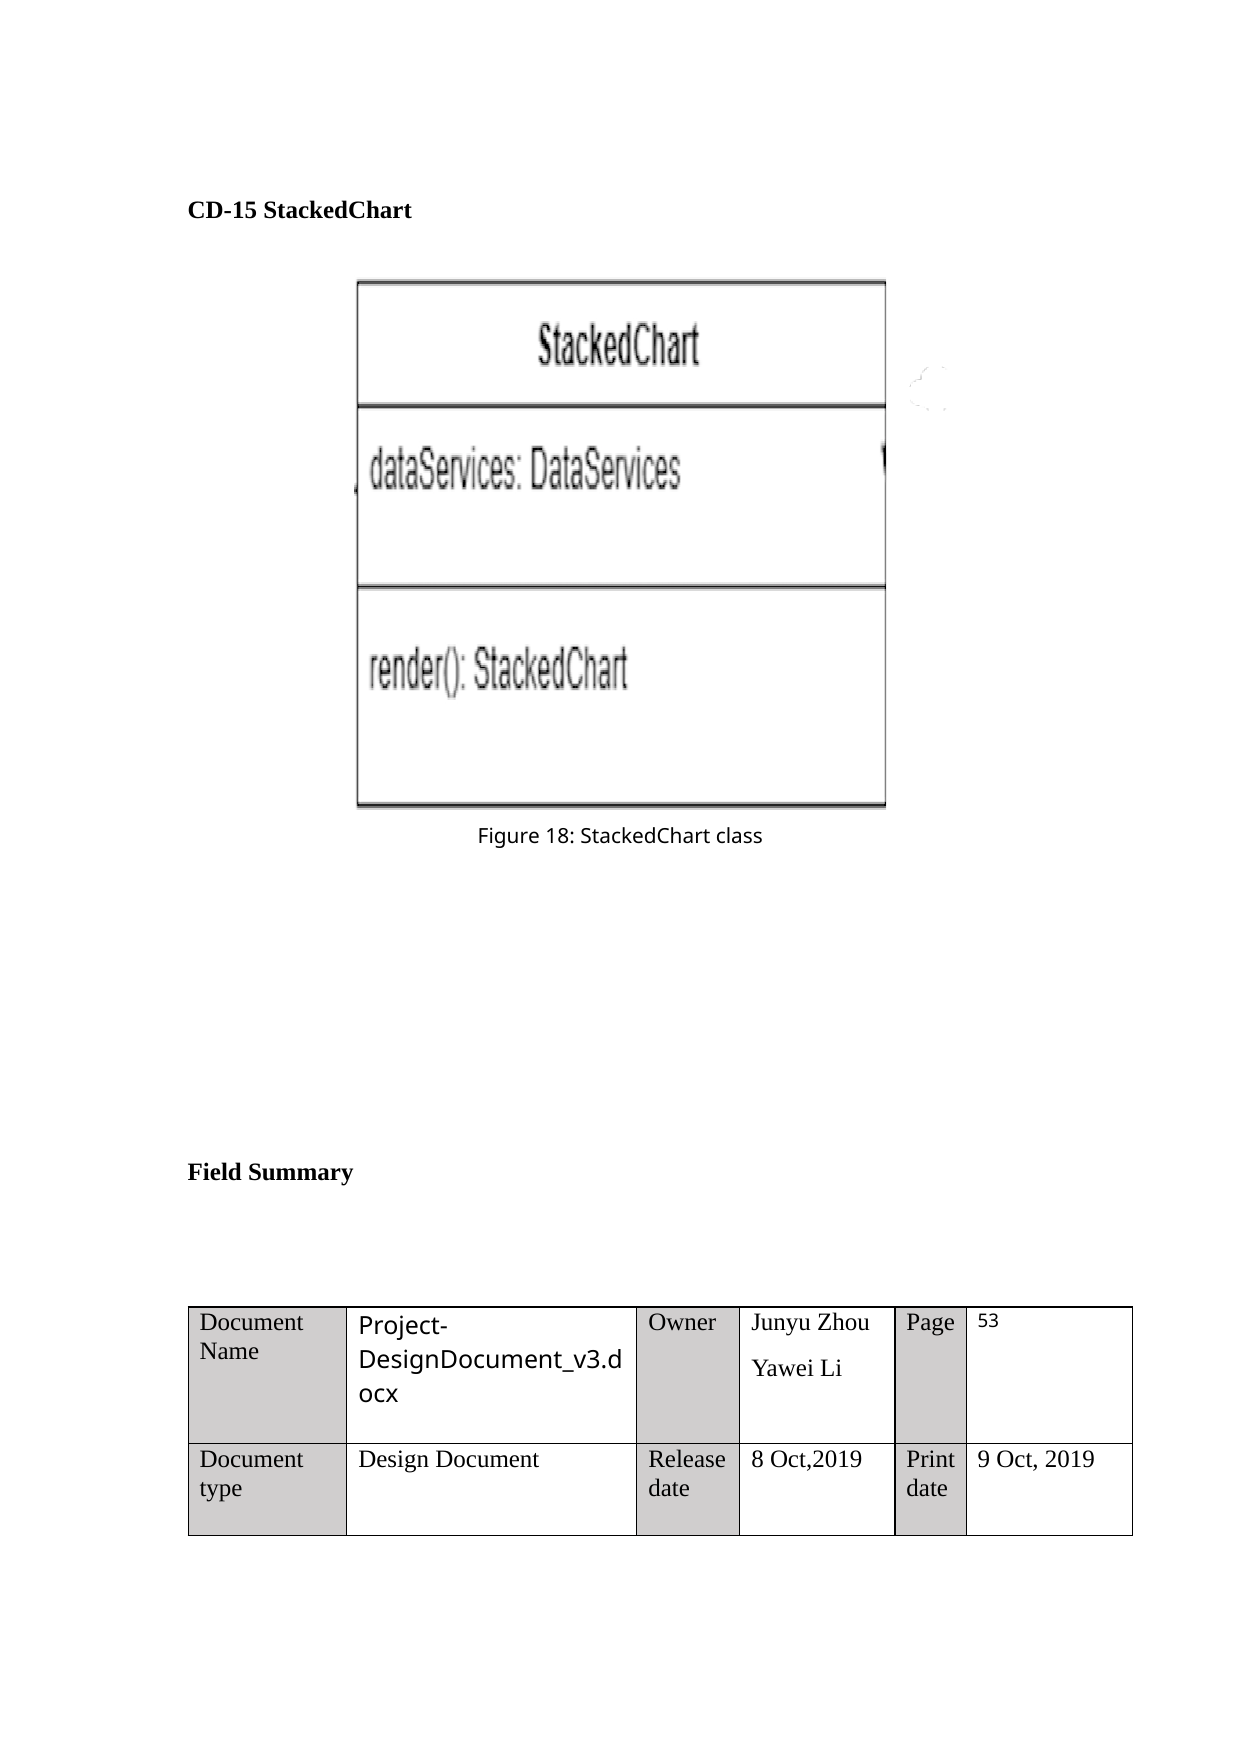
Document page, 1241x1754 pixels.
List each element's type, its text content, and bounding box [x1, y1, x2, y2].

text Field Summary [187, 1154, 1053, 1188]
picture [354, 274, 887, 810]
text Figure 18: StackedChart class [187, 818, 1053, 852]
picture [909, 366, 948, 411]
subtitle CD-15 StackedChart [187, 193, 1053, 227]
